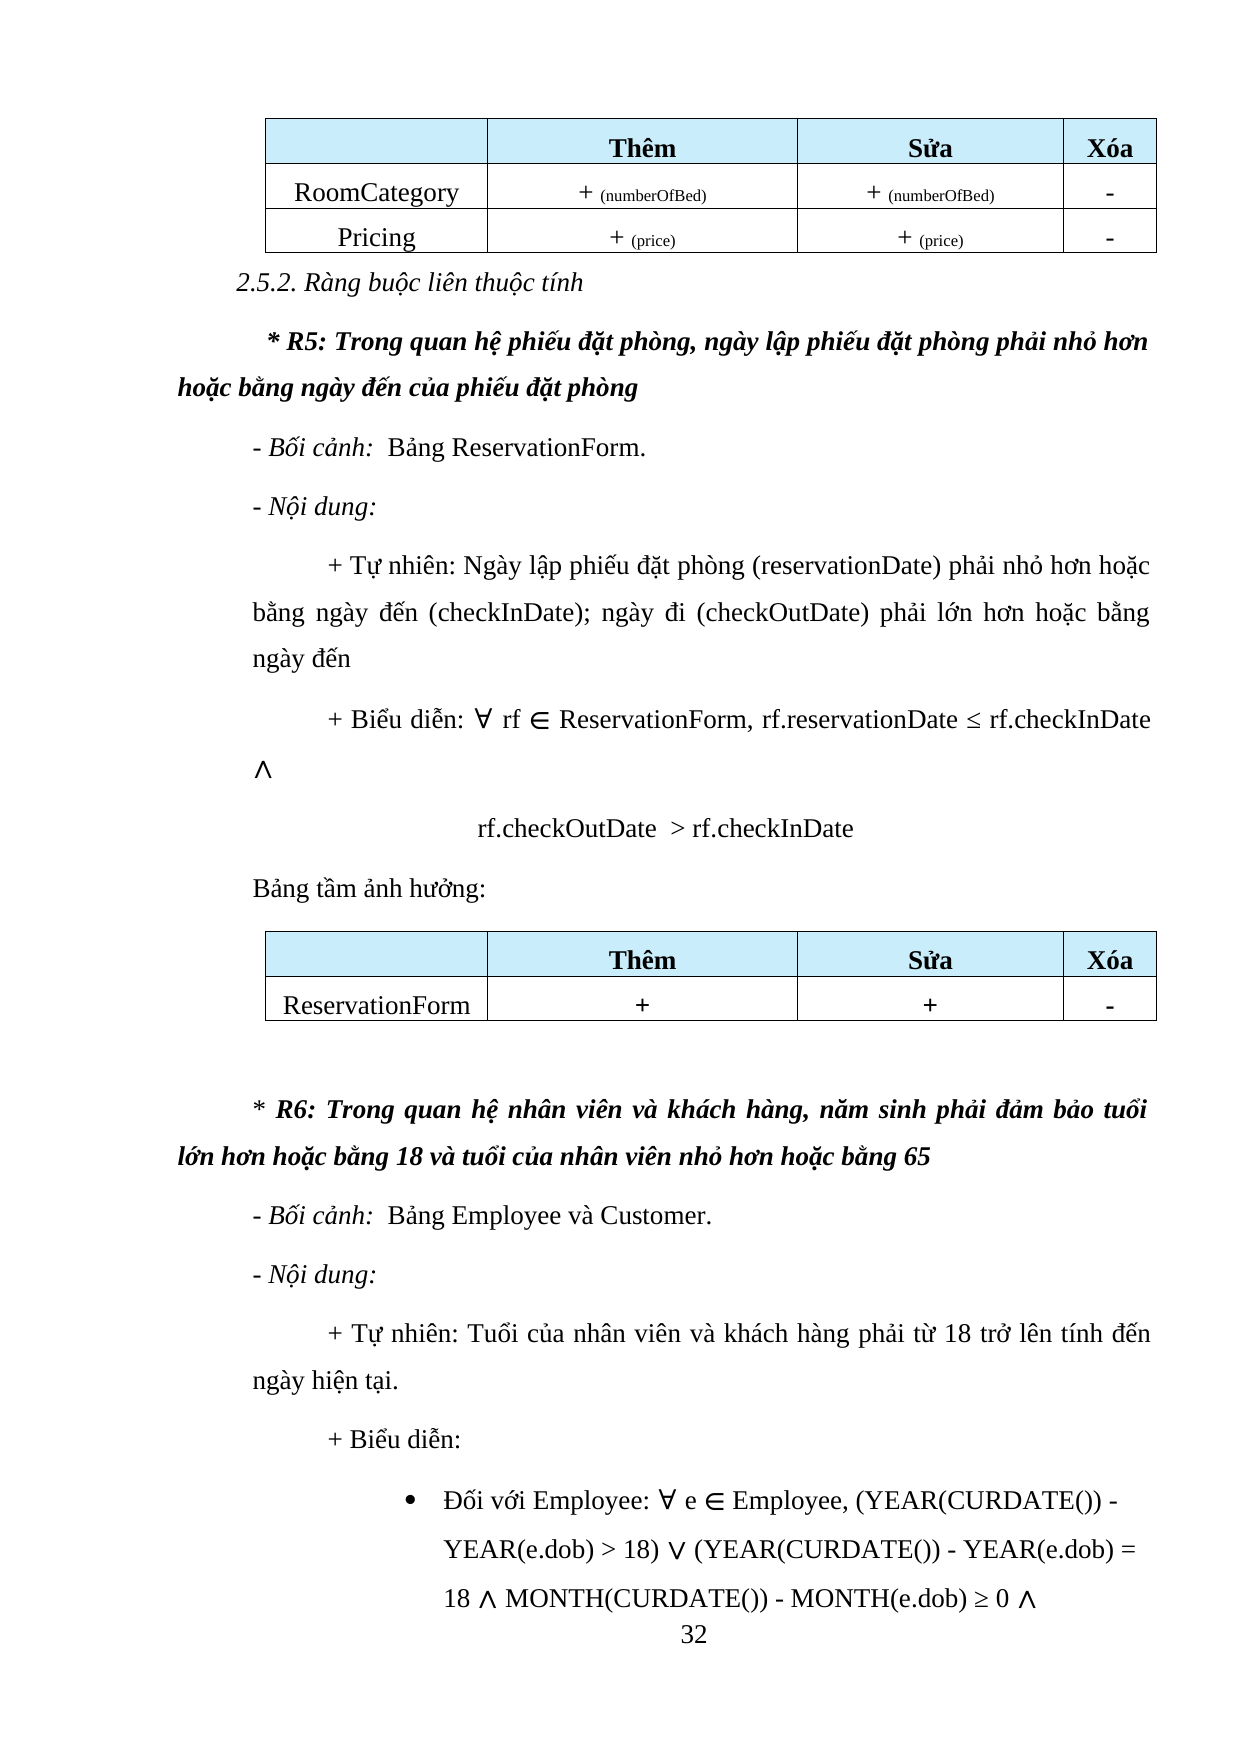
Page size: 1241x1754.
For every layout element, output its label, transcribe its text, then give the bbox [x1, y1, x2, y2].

table_header Thêm [488, 932, 797, 976]
table_header [266, 932, 487, 976]
table_header Xóa [1064, 932, 1156, 976]
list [406, 1482, 1152, 1613]
text - Nội dung: [177, 1258, 1152, 1289]
text Bảng tầm ảnh hưởng: [177, 872, 1152, 903]
text + Tự nhiên: Tuổi của nhân viên và khách hàng phải từ 18 trở lên tính đến ngày hiện tại. [252, 1317, 1152, 1395]
text + Biểu diễn: [252, 1423, 1152, 1454]
table_cell + [798, 977, 1063, 1020]
table_header Sửa [798, 119, 1063, 163]
text + Tự nhiên: Ngày lập phiếu đặt phòng (reservationDate) phải nhỏ hơn hoặc bằng ngày đến (checkInDate); ngày đi (checkOutDate) phải lớn hơn hoặc bằng ngày đến [252, 549, 1152, 673]
text - Bối cảnh: Bảng Employee và Customer. [177, 1199, 1152, 1230]
table_cell ReservationForm [266, 977, 487, 1020]
table_header [266, 119, 487, 163]
table_cell - [1064, 977, 1156, 1020]
table_cell - [1064, 164, 1156, 207]
table_cell - [1064, 209, 1156, 252]
table_header Thêm [488, 119, 797, 163]
text - Nội dung: [177, 490, 1152, 521]
table_cell + (price) [798, 209, 1063, 252]
text - Bối cảnh: Bảng ReservationForm. [177, 431, 1152, 462]
table_header Sửa [798, 932, 1063, 976]
table_header Xóa [1064, 119, 1156, 163]
text * R6: Trong quan hệ nhân viên và khách hàng, năm sinh phải đảm bảo tuổi lớn hơn hoặc bằng 18 và tuổi của nhân viên nhỏ hơn hoặc bằng 65 [177, 1093, 1152, 1171]
table_cell + (price) [488, 209, 797, 252]
text rf.checkOutDate > rf.checkInDate [252, 812, 1152, 843]
text * R5: Trong quan hệ phiếu đặt phòng, ngày lập phiếu đặt phòng phải nhỏ hơn hoặc bằng ngày đến của phiếu đặt phòng [177, 325, 1152, 403]
table_cell + [488, 977, 797, 1020]
table_cell + (numberOfBed) [488, 164, 797, 207]
table_cell + (numberOfBed) [798, 164, 1063, 207]
text 2.5.2. Ràng buộc liên thuộc tính [177, 266, 1152, 297]
text + Biểu diễn: ∀ rf ∈ ReservationForm, rf.reservationDate ≤ rf.checkInDate ∧ [252, 702, 1152, 783]
table_cell Pricing [266, 209, 487, 252]
table_cell RoomCategory [266, 164, 487, 207]
